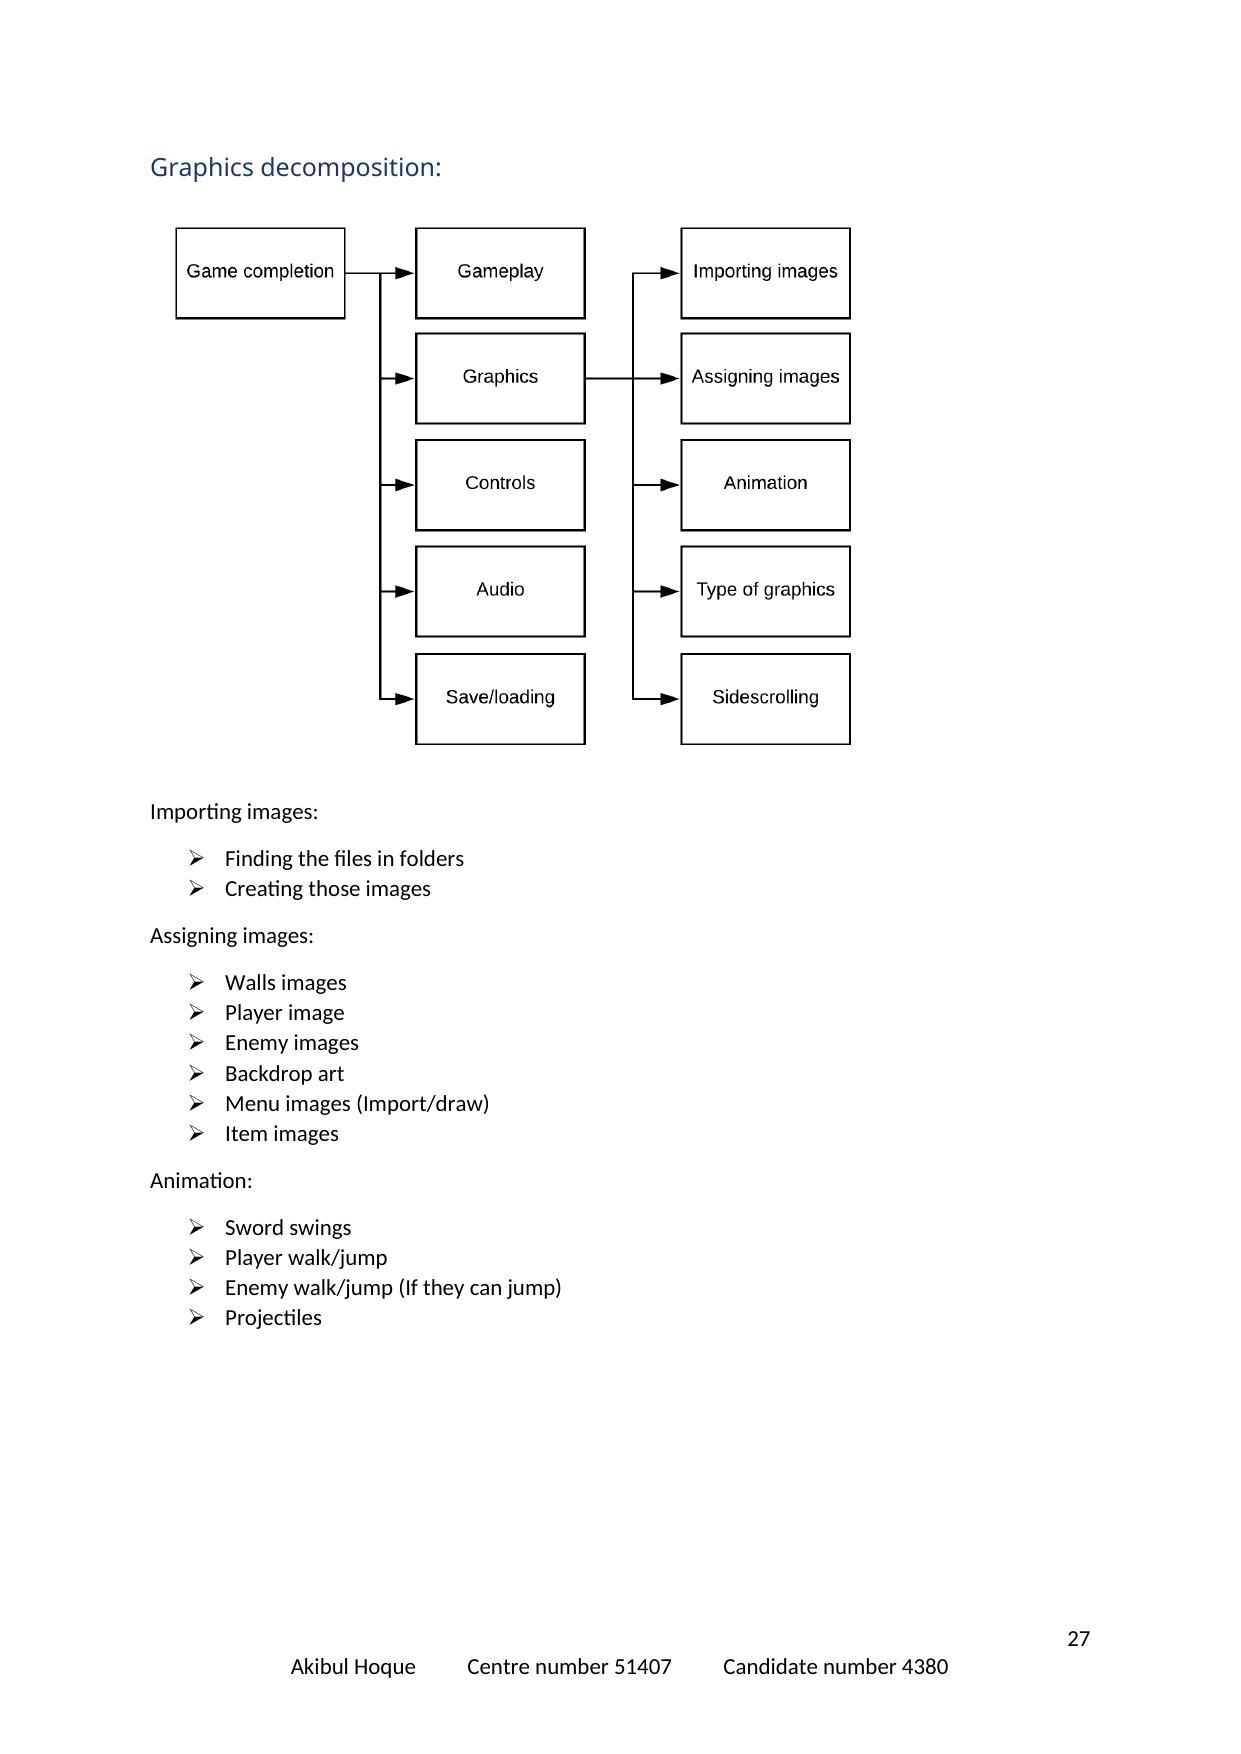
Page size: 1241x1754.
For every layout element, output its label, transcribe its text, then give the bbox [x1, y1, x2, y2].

list Player walk/jump [187, 1243, 1090, 1271]
list Sword swings [187, 1213, 1090, 1241]
list Finding the files in folders [187, 844, 1090, 872]
list Projectiles [187, 1303, 1090, 1332]
list Walls images [187, 968, 1090, 996]
list Enemy walk/jump (If they can jump) [187, 1273, 1090, 1301]
list Creating those images [187, 874, 1090, 902]
list Backdrop art [187, 1059, 1090, 1087]
subtitle Graphics decomposition: [150, 150, 1090, 184]
text Importing images: [150, 797, 1090, 825]
text Assigning images: [150, 921, 1090, 949]
text Animation: [150, 1166, 1090, 1194]
list Menu images (Import/draw) [187, 1089, 1090, 1117]
list Enemy images [187, 1028, 1090, 1057]
list Item images [187, 1119, 1090, 1147]
list Player image [187, 998, 1090, 1026]
picture [150, 186, 892, 779]
